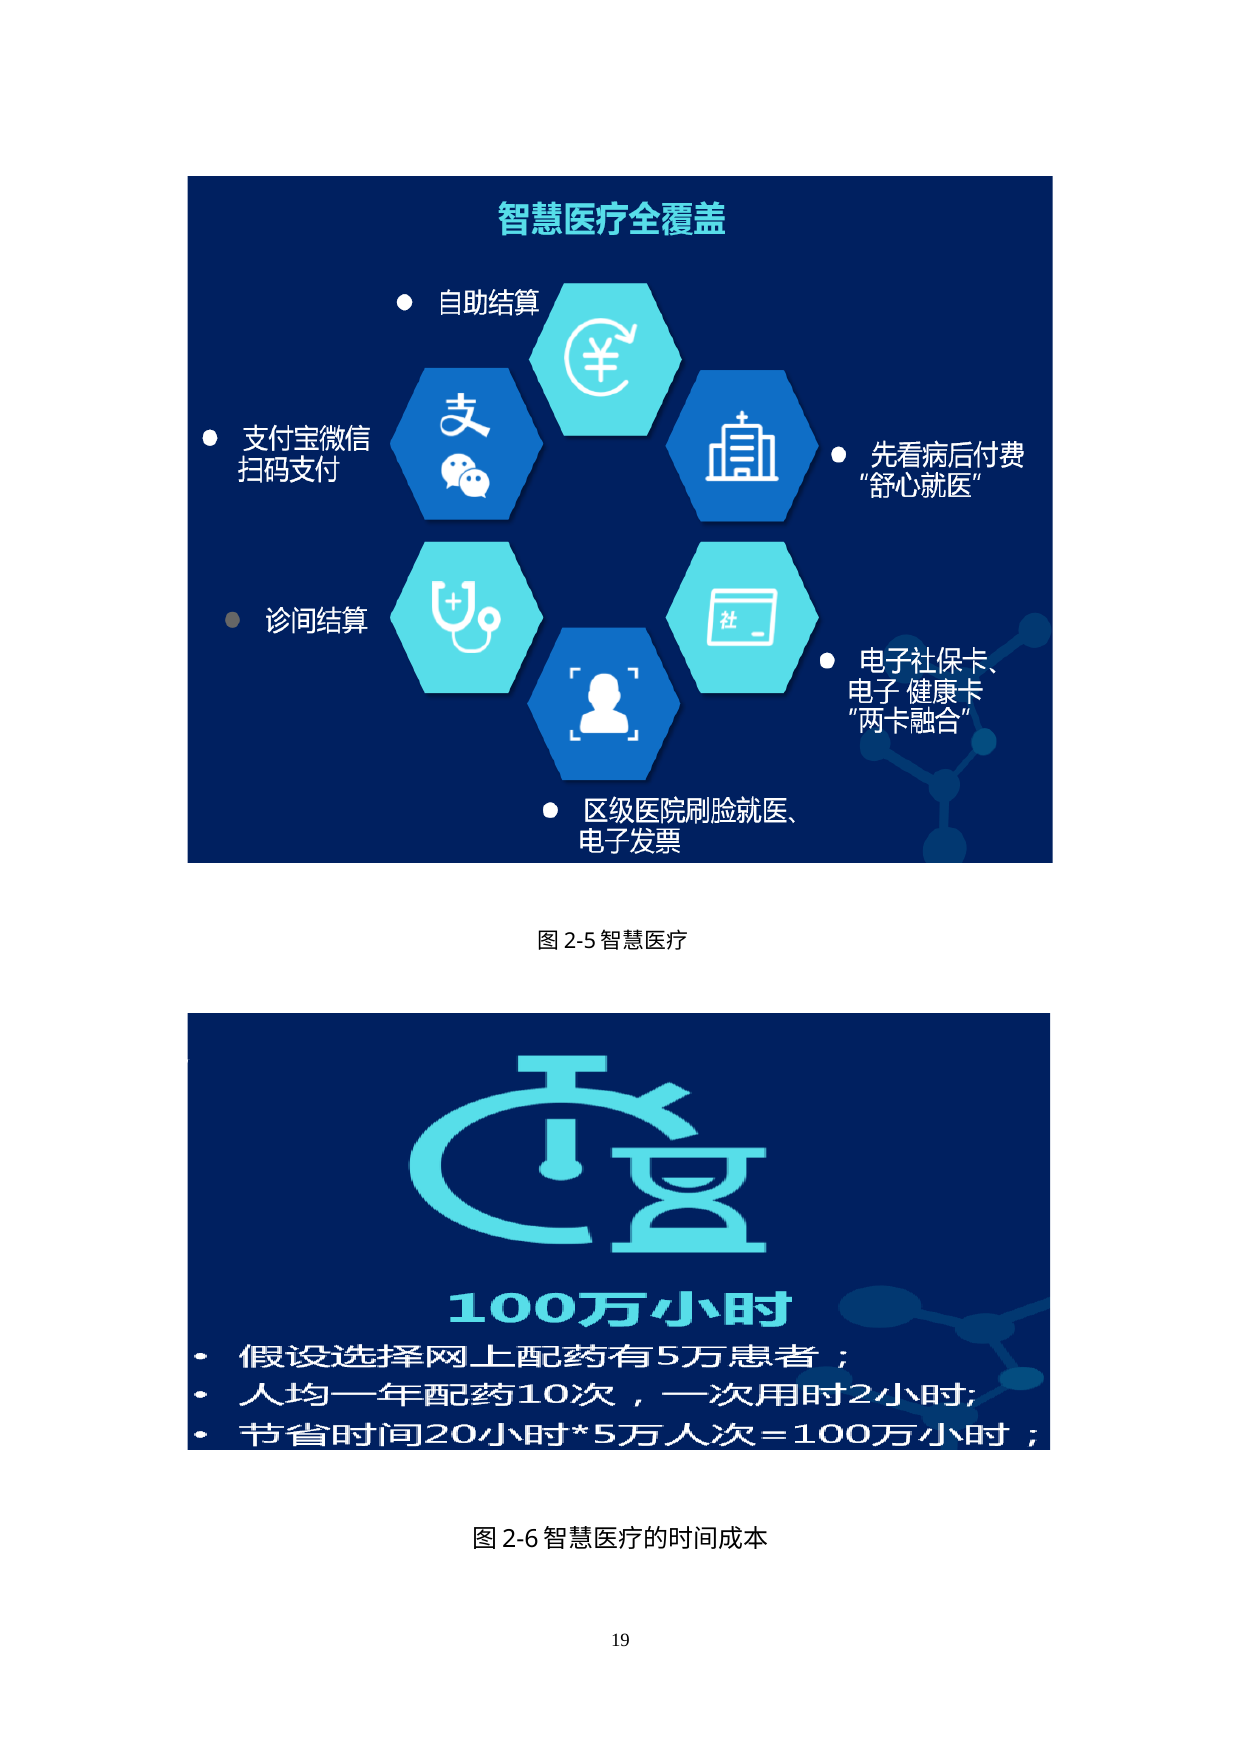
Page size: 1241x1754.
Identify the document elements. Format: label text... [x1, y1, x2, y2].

picture [187, 1013, 1050, 1450]
picture [187, 176, 1053, 863]
text 图2-6智慧医疗的时间成本 [472, 1504, 1053, 1569]
text 图2-5智慧医疗 [187, 923, 1053, 955]
